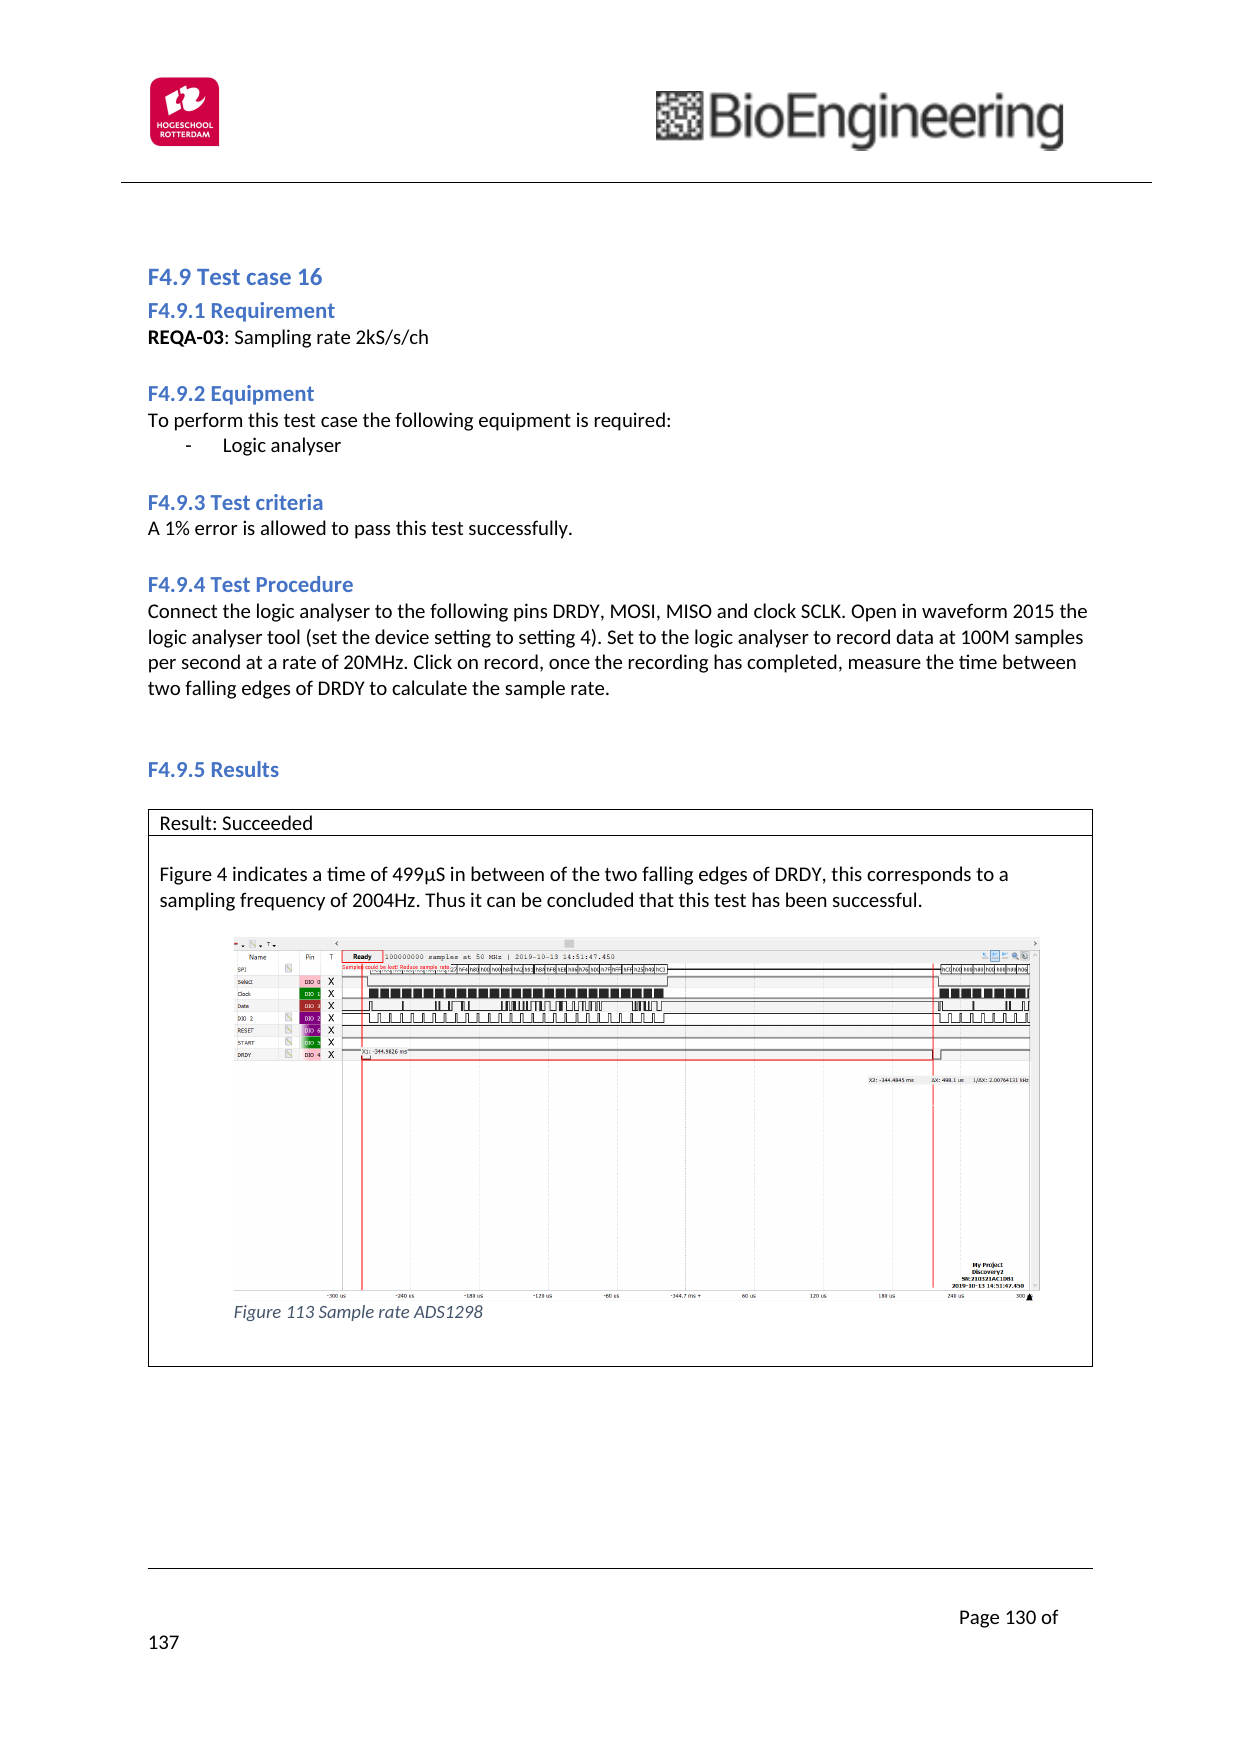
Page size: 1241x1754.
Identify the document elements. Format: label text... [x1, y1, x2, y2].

text REQA-03: Sampling rate 2kS/s/ch [148, 324, 1093, 349]
subtitle F4.9.3 Test criteria [148, 488, 1093, 516]
text To perform this test case the following equipment is required: [148, 407, 1093, 433]
list Logic analyser [185, 433, 1093, 458]
table_cell Figure 4 indicates a time of 499µS in between of the two falling edges of DRDY, this corresponds to a sampling frequency of 2004Hz. Thus it can be concluded that this test has been successful. Figure 113 Sample rate ADS1298 [149, 836, 1092, 1366]
subtitle F4.9.2 Equipment [148, 379, 1093, 407]
text A 1% error is allowed to pass this test successfully. [148, 516, 1093, 541]
subtitle F4.9.5 Results [148, 755, 1093, 783]
picture [233, 937, 1040, 1301]
picture [656, 91, 1064, 151]
subtitle F4.9 Test case 16 [148, 261, 1093, 292]
text Connect the logic analyser to the following pins DRDY, MOSI, MISO and clock SCLK. Open in waveform 2015 the logic analyser tool (set the device setting to setting 4). Set to the logic analyser to record data at 100M samples per second at a rate of 20MHz. Click on record, once the recording has completed, measure the time between two falling edges of DRDY to calculate the sample rate. [148, 599, 1093, 700]
table_header Result: Succeeded [149, 810, 1092, 835]
picture [147, 73, 222, 151]
subtitle F4.9.4 Test Procedure [148, 571, 1093, 599]
subtitle F4.9.1 Requirement [148, 296, 1093, 324]
